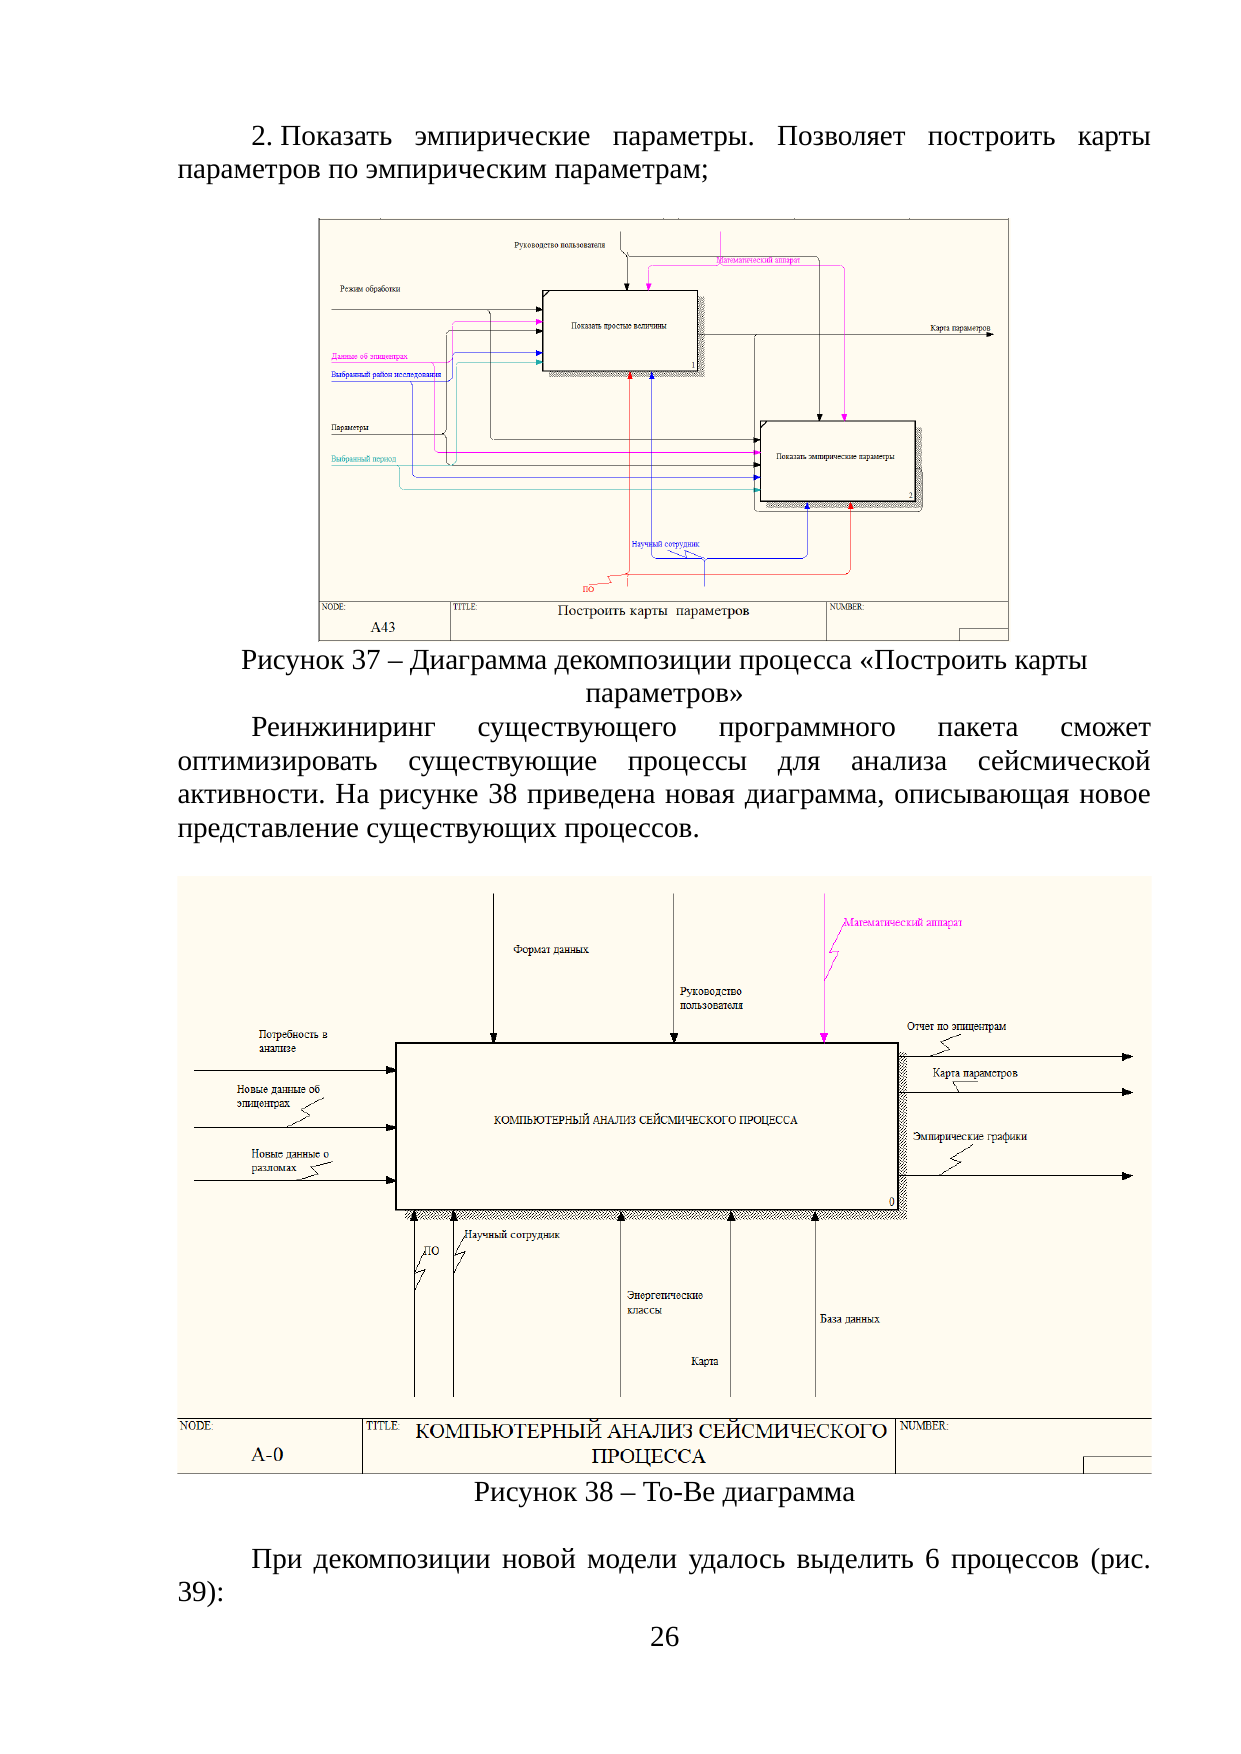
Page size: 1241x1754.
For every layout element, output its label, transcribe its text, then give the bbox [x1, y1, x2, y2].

text Реинжиниринг существующего программного пакета сможет оптимизировать существующие процессы для анализа сейсмической активности. На рисунке 38 приведена новая диаграмма, описывающая новое представление существующих процессов. [177, 709, 1152, 843]
picture [318, 218, 1011, 642]
text При декомпозиции новой модели удалось выделить 6 процессов (рис. 39): [177, 1541, 1152, 1608]
text Рисунок 38 – To-Be диаграмма [177, 1474, 1152, 1507]
text Рисунок 37 – Диаграмма декомпозиции процесса «Построить карты параметров» [177, 642, 1152, 709]
picture [177, 876, 1152, 1474]
list Показать эмпирические параметры. Позволяет построить карты параметров по эмпирическим параметрам; [177, 118, 1152, 185]
